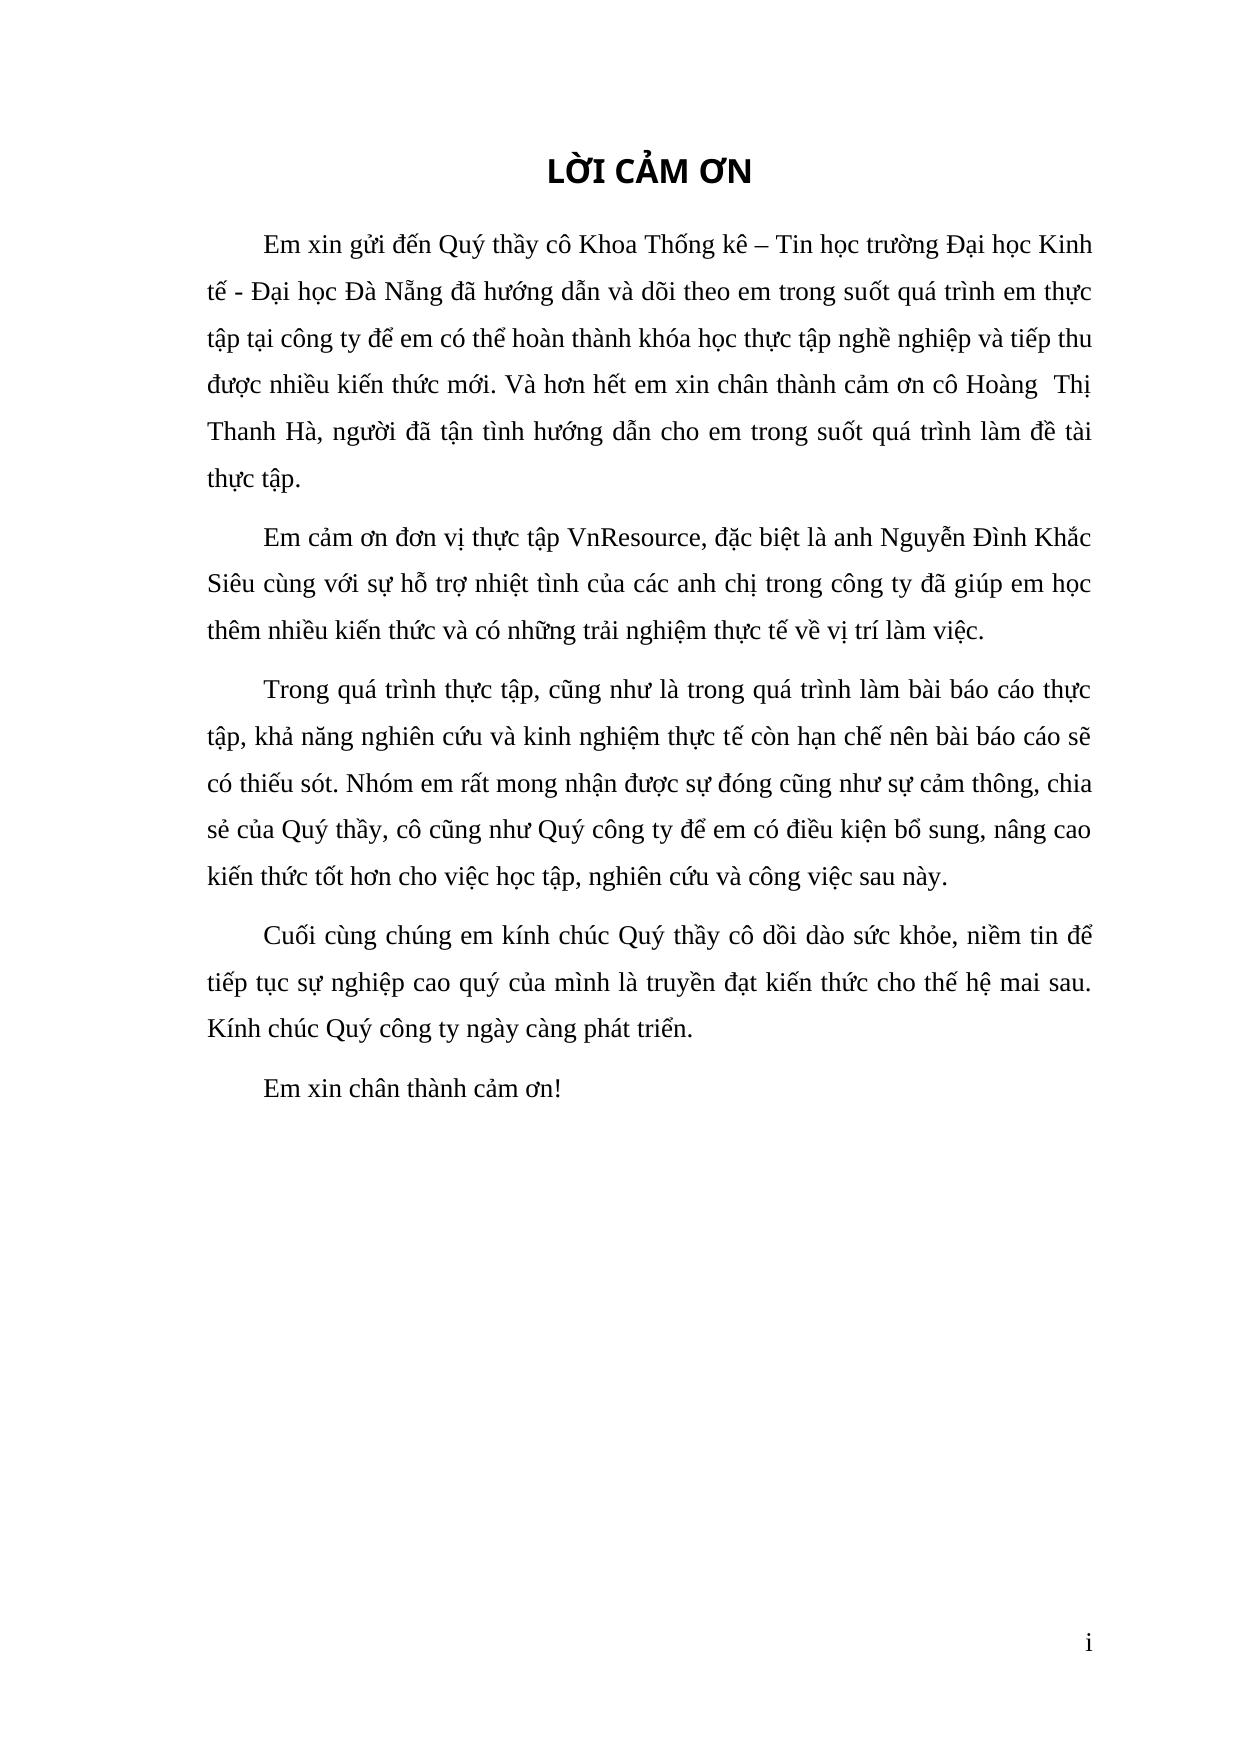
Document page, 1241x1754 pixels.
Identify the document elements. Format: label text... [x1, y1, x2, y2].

text Em cảm ơn đơn vị thực tập VnResource, đặc biệt là anh Nguyễn Đình Khắc Siêu cùng với sự hỗ trợ nhiệt tình của các anh chị trong công ty đã giúp em học thêm nhiều kiến thức và có những trải nghiệm thực tế về vị trí làm việc. [207, 521, 1092, 645]
text Cuối cùng chúng em kính chúc Quý thầy cô dồi dào sức khỏe, niềm tin để tiếp tục sự nghiệp cao quý của mình là truyền đạt kiến thức cho thế hệ mai sau. Kính chúc Quý công ty ngày càng phát triển. [207, 919, 1092, 1044]
text Em xin chân thành cảm ơn! [207, 1072, 1092, 1103]
subtitle LỜI CẢM ƠN [207, 148, 1092, 193]
text Em xin gửi đến Quý thầy cô Khoa Thống kê – Tin học trường Đại học Kinh tế - Đại học Đà Nẵng đã hướng dẫn và dõi theo em trong suốt quá trình em thực tập tại công ty để em có thể hoàn thành khóa học thực tập nghề nghiệp và tiếp thu được nhiều kiến thức mới. Và hơn hết em xin chân thành cảm ơn cô Hoàng Thị Thanh Hà, người đã tận tình hướng dẫn cho em trong suốt quá trình làm đề tài thực tập. [207, 228, 1092, 493]
text Trong quá trình thực tập, cũng như là trong quá trình làm bài báo cáo thực tập, khả năng nghiên cứu và kinh nghiệm thực tế còn hạn chế nên bài báo cáo sẽ có thiếu sót. Nhóm em rất mong nhận được sự đóng cũng như sự cảm thông, chia sẻ của Quý thầy, cô cũng như Quý công ty để em có điều kiện bổ sung, nâng cao kiến thức tốt hơn cho việc học tập, nghiên cứu và công việc sau này. [207, 673, 1092, 891]
